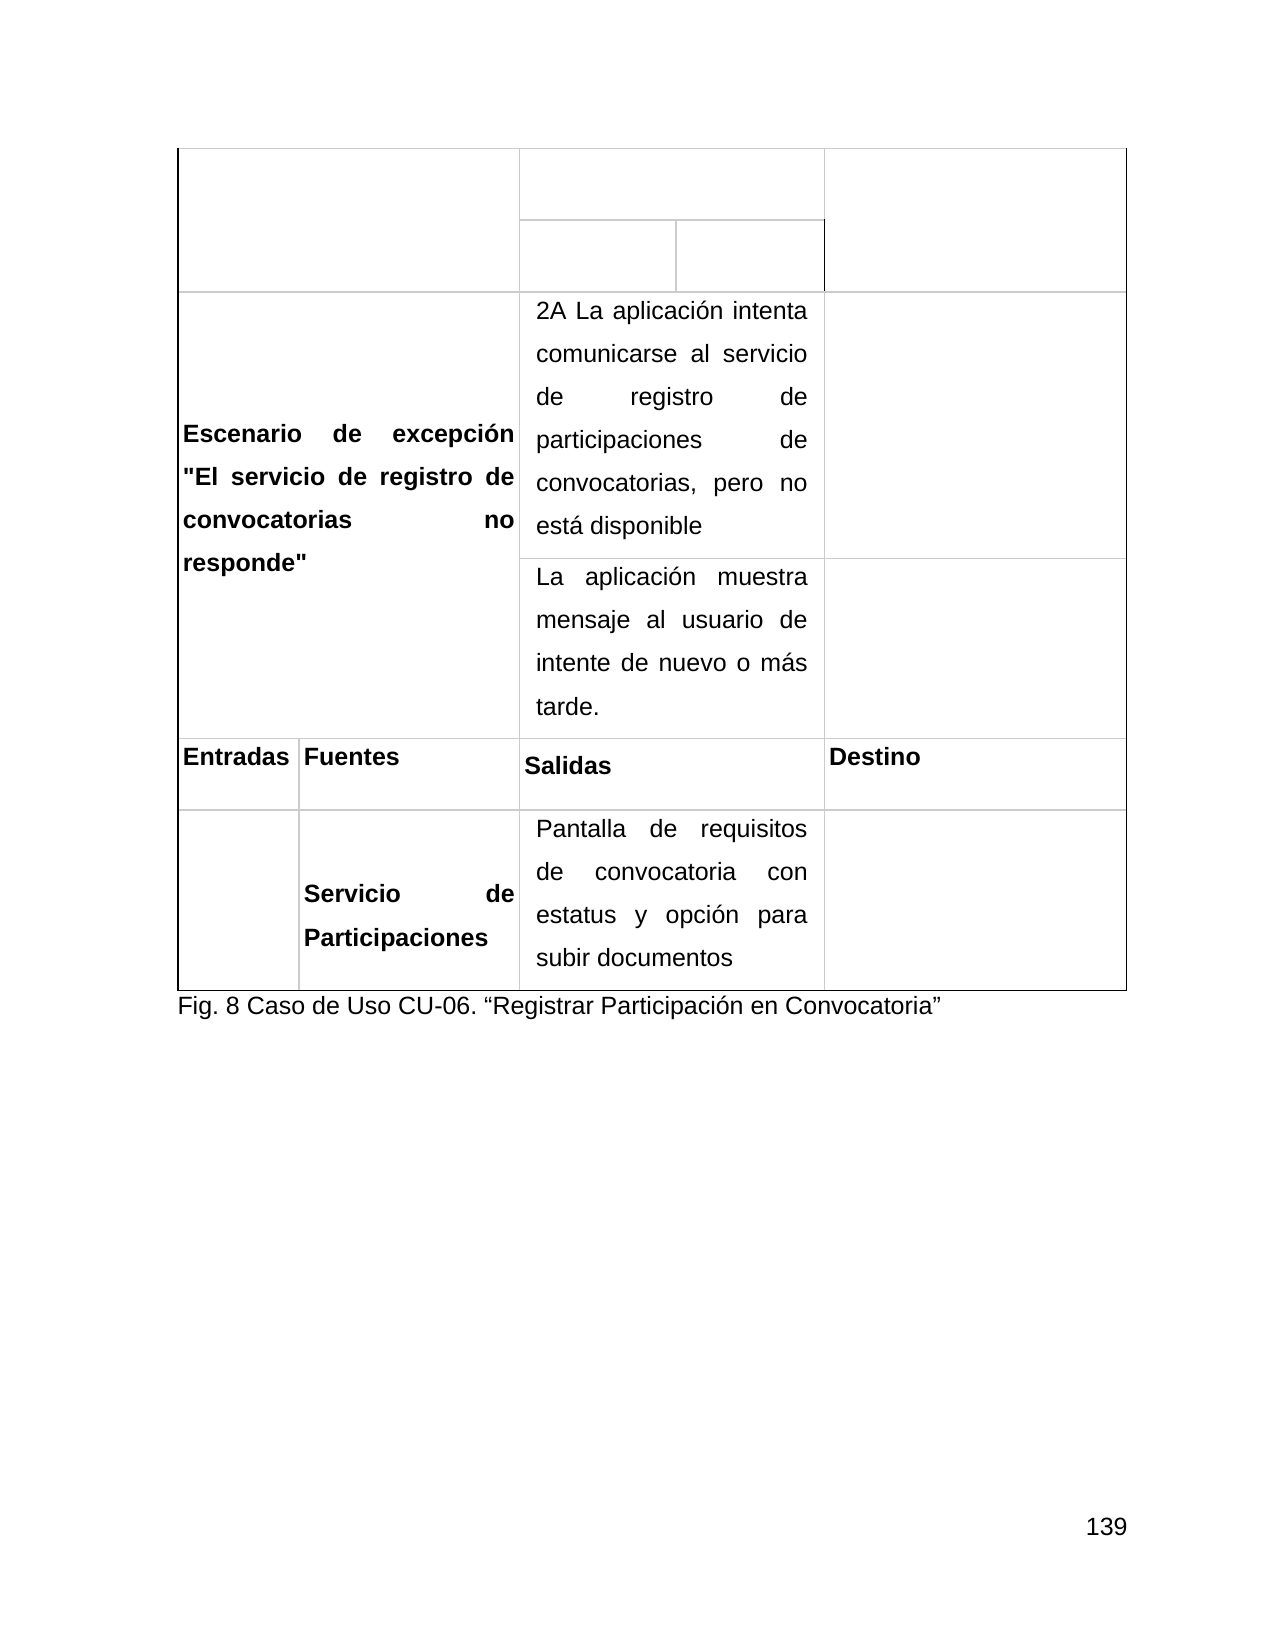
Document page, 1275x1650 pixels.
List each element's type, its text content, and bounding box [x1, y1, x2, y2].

table_cell [825, 559, 1126, 738]
table_cell Destino [825, 739, 1126, 809]
table_cell [520, 149, 824, 219]
table_cell Salidas [520, 739, 824, 809]
table_cell Entradas [179, 739, 298, 809]
table_cell Pantalla de requisitos de convocatoria con estatus y opción para subir documentos [520, 811, 824, 989]
table_cell [825, 811, 1126, 989]
table_cell [520, 221, 675, 291]
table_cell [825, 293, 1126, 557]
table_cell Servicio de Participaciones [300, 811, 519, 989]
table_cell La aplicación muestra mensaje al usuario de intente de nuevo o más tarde. [520, 559, 824, 738]
table_cell Escenario de excepción "El servicio de registro de convocatorias no responde" [179, 293, 519, 738]
table_cell [179, 811, 298, 989]
table_cell [825, 149, 1126, 291]
table_cell Fuentes [300, 739, 519, 809]
text Fig. 8 Caso de Uso CU-06. “Registrar Participación en Convocatoria” [177, 991, 1127, 1020]
table_cell 2A La aplicación intenta comunicarse al servicio de registro de participaciones de convocatorias, pero no está disponible [520, 293, 824, 557]
table_cell [677, 221, 824, 291]
